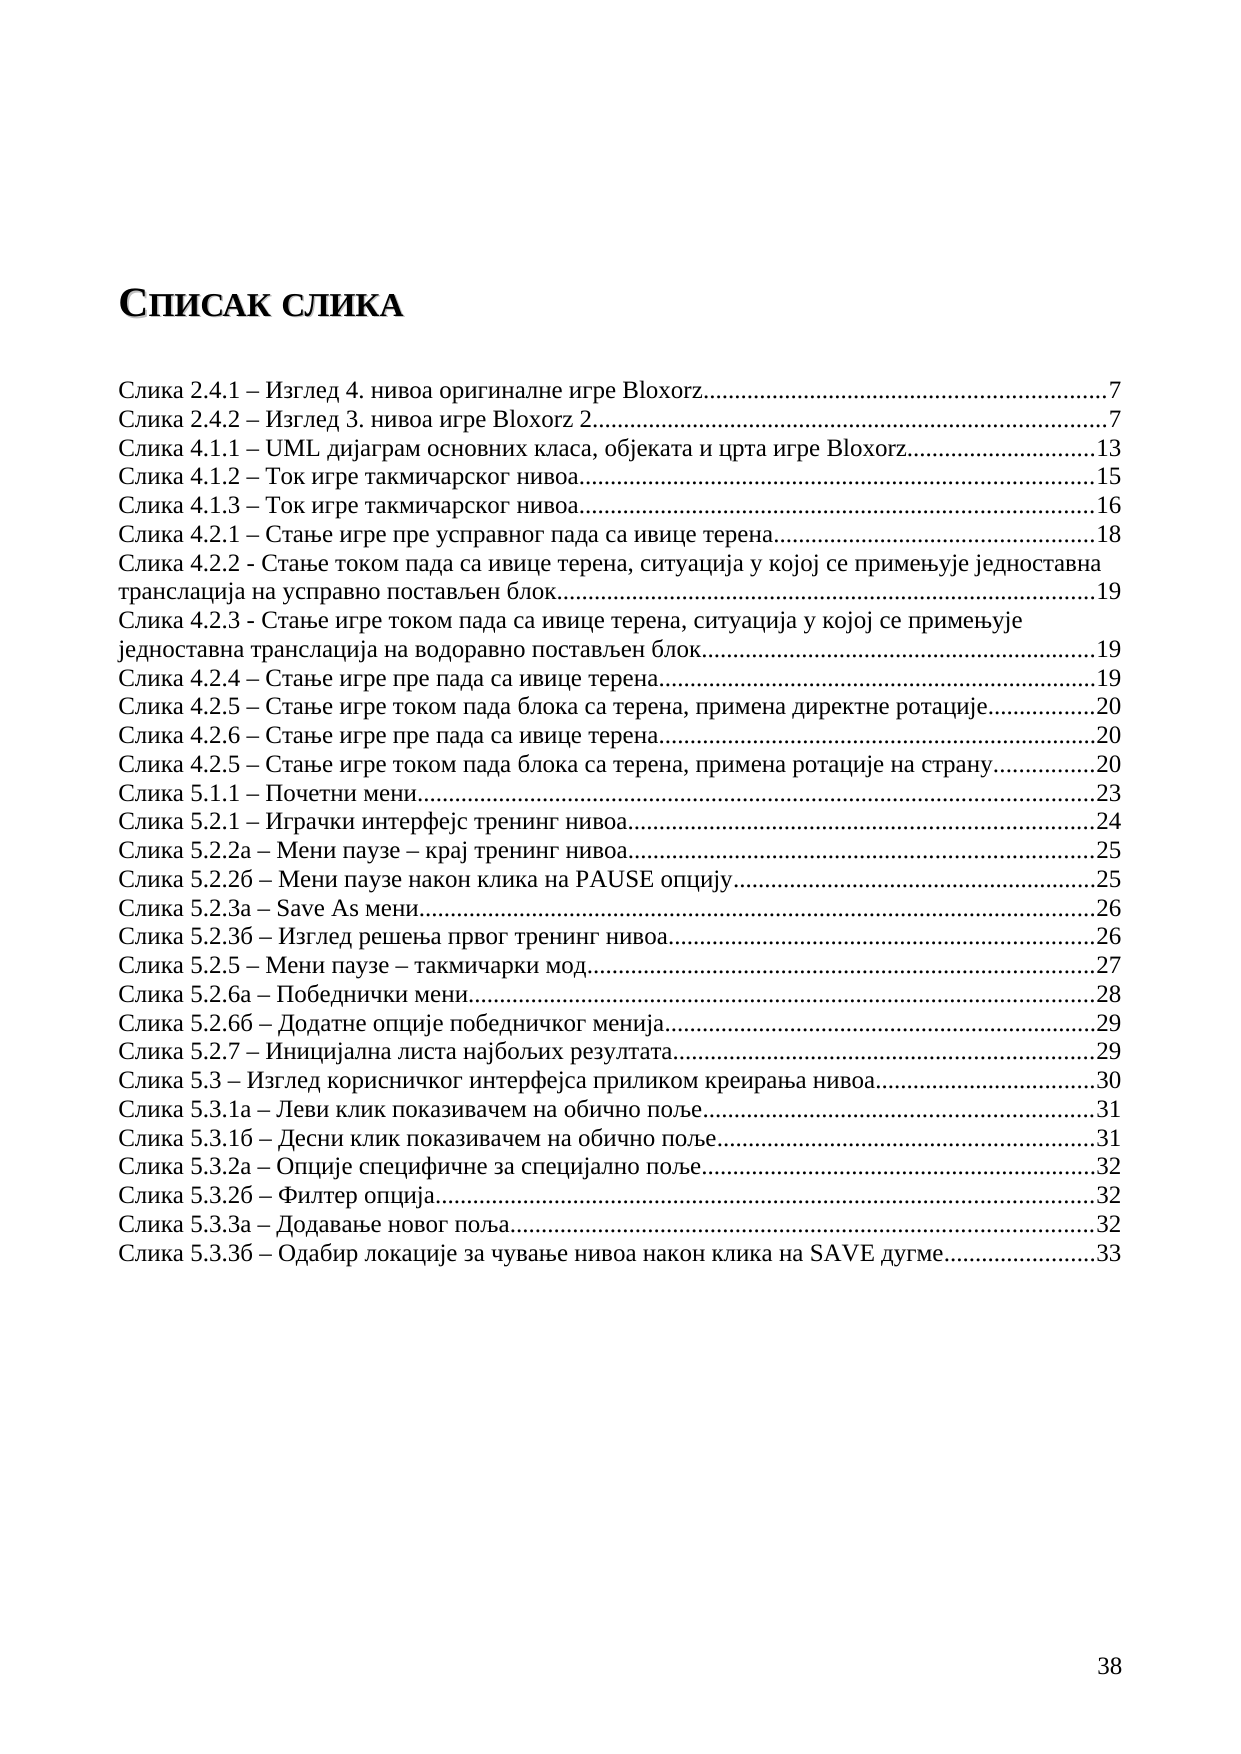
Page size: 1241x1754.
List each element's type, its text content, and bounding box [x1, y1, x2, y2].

text Слика 4.1.3 – Ток игре такмичарског нивоа 16 [118, 490, 1122, 519]
text Слика 4.2.4 – Стање игре пре пада са ивице терена 19 [118, 663, 1122, 691]
text Слика 4.1.1 – UML дијаграм основних класа, објеката и црта игре Bloxorz 13 [118, 433, 1122, 461]
text Слика 5.3.3а – Додавање новог поља 32 [118, 1209, 1122, 1238]
text Слика 4.1.2 – Ток игре такмичарског нивоа 15 [118, 461, 1122, 490]
text Слика 5.1.1 – Почетни мени 23 [118, 778, 1122, 806]
text Слика 5.3.3б – Одабир локације за чување нивоа након клика на SAVE дугме 33 [118, 1238, 1122, 1266]
text Слика 4.2.6 – Стање игре пре пада са ивице терена 20 [118, 720, 1122, 749]
text Слика 5.2.1 – Играчки интерфејс тренинг нивоа 24 [118, 806, 1122, 835]
text Слика 4.2.2 - Стање током пада са ивице терена, ситуација у којој се примењује једноставна транслација на усправно постављен блок 19 [118, 548, 1122, 605]
text Слика 5.2.6а – Победнички мени 28 [118, 979, 1122, 1008]
text Слика 5.2.3а – Save As мени 26 [118, 893, 1122, 921]
text Слика 5.2.6б – Додатне опције победничког менија 29 [118, 1008, 1122, 1036]
text Слика 5.2.2а – Мени паузе – крај тренинг нивоа 25 [118, 835, 1122, 864]
text Слика 5.2.2б – Мени паузе након клика на PAUSE опцију 25 [118, 864, 1122, 893]
text Слика 2.4.2 – Изглед 3. нивоа игре Bloxorz 2 7 [118, 404, 1122, 433]
text Слика 4.2.1 – Стање игре пре усправног пада са ивице терена 18 [118, 519, 1122, 548]
text Слика 2.4.1 – Изглед 4. нивоа оригиналне игре Bloxorz 7 [118, 375, 1122, 404]
text Слика 5.2.5 – Мени паузе – такмичарки мод 27 [118, 950, 1122, 979]
text Слика 4.2.5 – Стање игре током пада блока са терена, примена ротације на страну 20 [118, 749, 1122, 778]
text Слика 5.2.7 – Иницијална листа најбољих резултата 29 [118, 1036, 1122, 1065]
text Слика 4.2.5 – Стање игре током пада блока са терена, примена директне ротације 20 [118, 691, 1122, 720]
text Слика 5.3.2а – Опције специфичне за специјално поље 32 [118, 1151, 1122, 1180]
text Слика 5.2.3б – Изглед решења првог тренинг нивоа 26 [118, 921, 1122, 950]
text Слика 5.3.2б – Филтер опција 32 [118, 1180, 1122, 1209]
text Слика 5.3 – Изглед корисничког интерфејса приликом креирања нивоа 30 [118, 1065, 1122, 1094]
text Слика 5.3.1а – Леви клик показивачем на обично поље 31 [118, 1094, 1122, 1123]
text Слика 5.3.1б – Десни клик показивачем на обично поље 31 [118, 1123, 1122, 1151]
text Списак слика [118, 277, 1122, 325]
text Слика 4.2.3 - Стање игре током пада са ивице терена, ситуација у којој се примењује једноставна транслација на водоравно постављен блок 19 [118, 605, 1122, 663]
